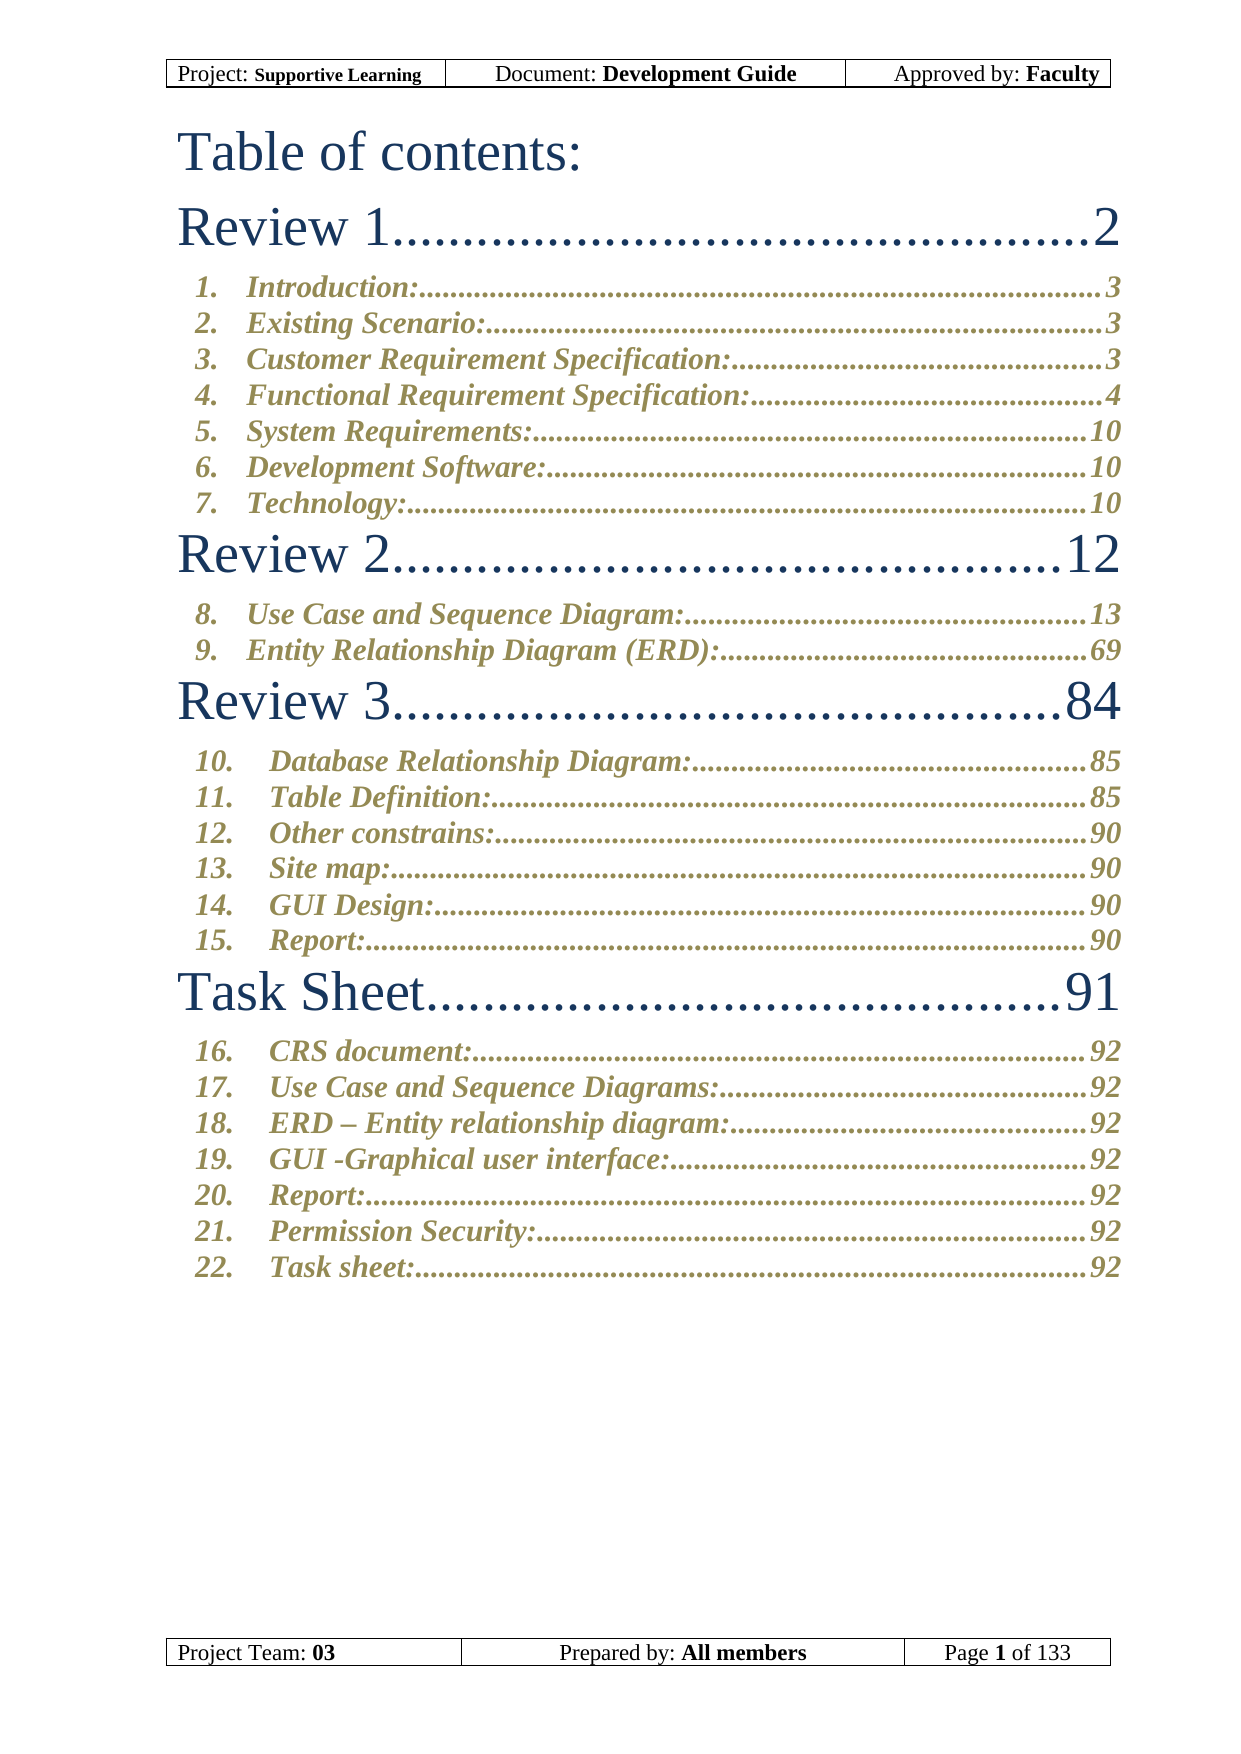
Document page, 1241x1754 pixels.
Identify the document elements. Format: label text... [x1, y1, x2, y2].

text 2. Existing Scenario: 3 [195, 304, 1122, 340]
text 7. Technology: 10 [195, 484, 1122, 520]
text 20. Report: 92 [195, 1176, 1122, 1212]
text 10. Database Relationship Diagram: 85 [195, 742, 1122, 778]
text 14. GUI Design: 90 [195, 886, 1122, 922]
text 3. Customer Requirement Specification: 3 [195, 340, 1122, 376]
text 8. Use Case and Sequence Diagram: 13 [195, 595, 1122, 631]
text 16. CRS document: 92 [195, 1033, 1122, 1069]
text 4. Functional Requirement Specification: 4 [195, 376, 1122, 412]
text 5. System Requirements: 10 [195, 412, 1122, 448]
text 1. Introduction: 3 [195, 268, 1122, 304]
text 22. Task sheet: 92 [195, 1248, 1122, 1284]
text 21. Permission Security: 92 [195, 1212, 1122, 1248]
text Task Sheet 91 [177, 958, 1122, 1022]
text Review 3 84 [177, 667, 1122, 732]
text 9. Entity Relationship Diagram (ERD): 69 [195, 631, 1122, 667]
text Review 1 2 [177, 193, 1122, 258]
text 15. Report: 90 [195, 922, 1122, 958]
text 13. Site map: 90 [195, 850, 1122, 886]
text 19. GUI -Graphical user interface: 92 [195, 1141, 1122, 1176]
text 11. Table Definition: 85 [195, 778, 1122, 814]
text 18. ERD – Entity relationship diagram: 92 [195, 1104, 1122, 1141]
text 6. Development Software: 10 [195, 448, 1122, 484]
text 17. Use Case and Sequence Diagrams: 92 [195, 1069, 1122, 1104]
text 12. Other constrains: 90 [195, 814, 1122, 850]
text Table of contents: [177, 118, 1122, 183]
text Review 2 12 [177, 520, 1122, 584]
